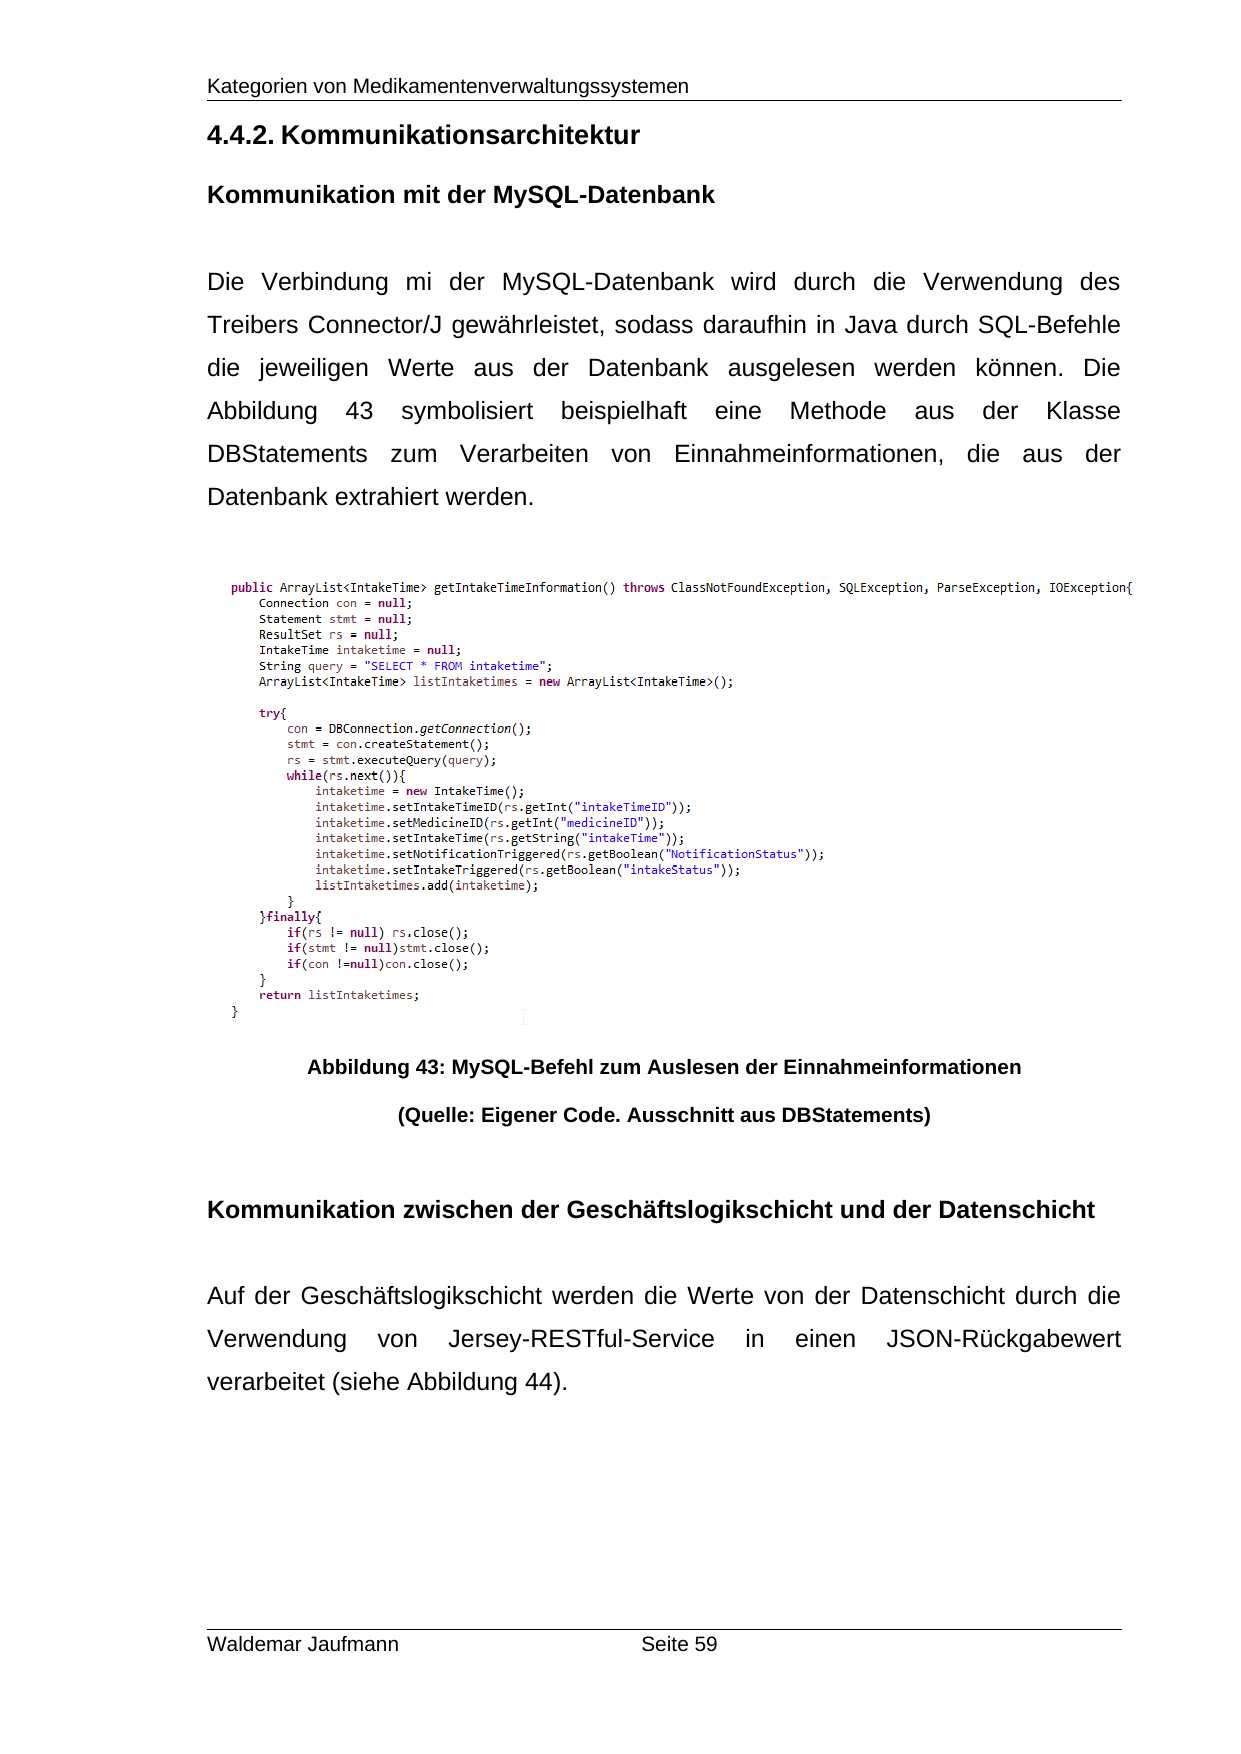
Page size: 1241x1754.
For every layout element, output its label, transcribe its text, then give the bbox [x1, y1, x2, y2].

text Kommunikation mit der MySQL-Datenbank [207, 180, 1122, 209]
text Abbildung 43: MySQL-Befehl zum Auslesen der Einnahmeinformationen [207, 1054, 1122, 1078]
subtitle Kommunikationsarchitektur [207, 118, 1122, 151]
text Auf der Geschäftslogikschicht werden die Werte von der Datenschicht durch die Verwendung von Jersey-RESTful-Service in einen JSON-Rückgabewert verarbeitet (siehe Abbildung 44). [207, 1281, 1122, 1396]
text (Quelle: Eigener Code. Ausschnitt aus DBStatements) [207, 1103, 1122, 1127]
text Die Verbindung mi der MySQL-Datenbank wird durch die Verwendung des Treibers Connector/J gewährleistet, sodass daraufhin in Java durch SQL-Befehle die jeweiligen Werte aus der Datenbank ausgelesen werden können. Die Abbildung 43 symbolisiert beispielhaft eine Methode aus der Klasse DBStatements zum Verarbeiten von Einnahmeinformationen, die aus der Datenbank extrahiert werden. [207, 266, 1122, 511]
picture [206, 568, 1135, 1028]
text Kommunikation zwischen der Geschäftslogikschicht und der Datenschicht [207, 1194, 1122, 1223]
